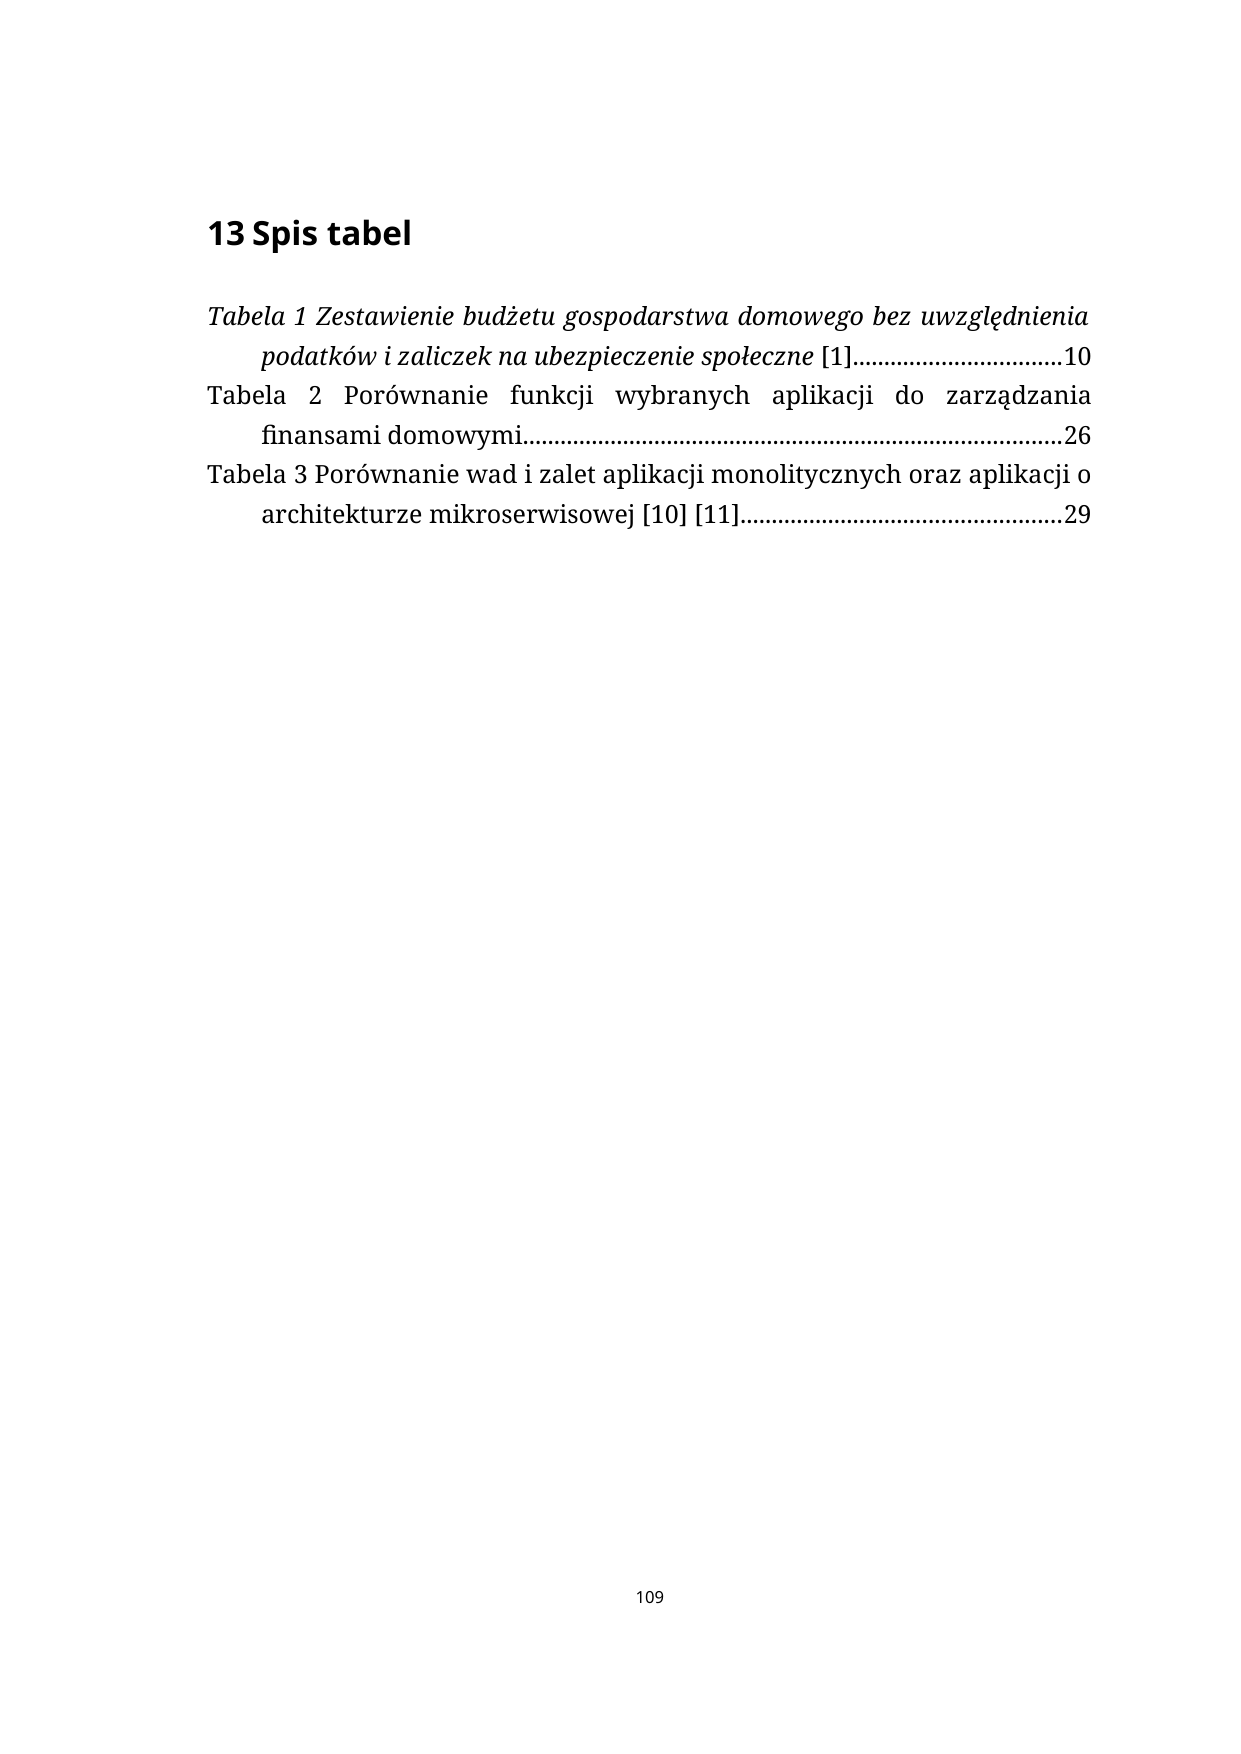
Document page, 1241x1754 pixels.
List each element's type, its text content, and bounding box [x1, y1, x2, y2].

text Tabela 1 Zestawienie budżetu gospodarstwa domowego bez uwzględnienia podatków i zaliczek na ubezpieczenie społeczne [1] 10 [207, 293, 1092, 372]
text Tabela 2 Porównanie funkcji wybranych aplikacji do zarządzania finansami domowymi 26 [207, 372, 1092, 451]
text Tabela 3 Porównanie wad i zalet aplikacji monolitycznych oraz aplikacji o architekturze mikroserwisowej [10] [11]. 29 [207, 451, 1092, 531]
subtitle Spis tabel [207, 210, 1092, 256]
